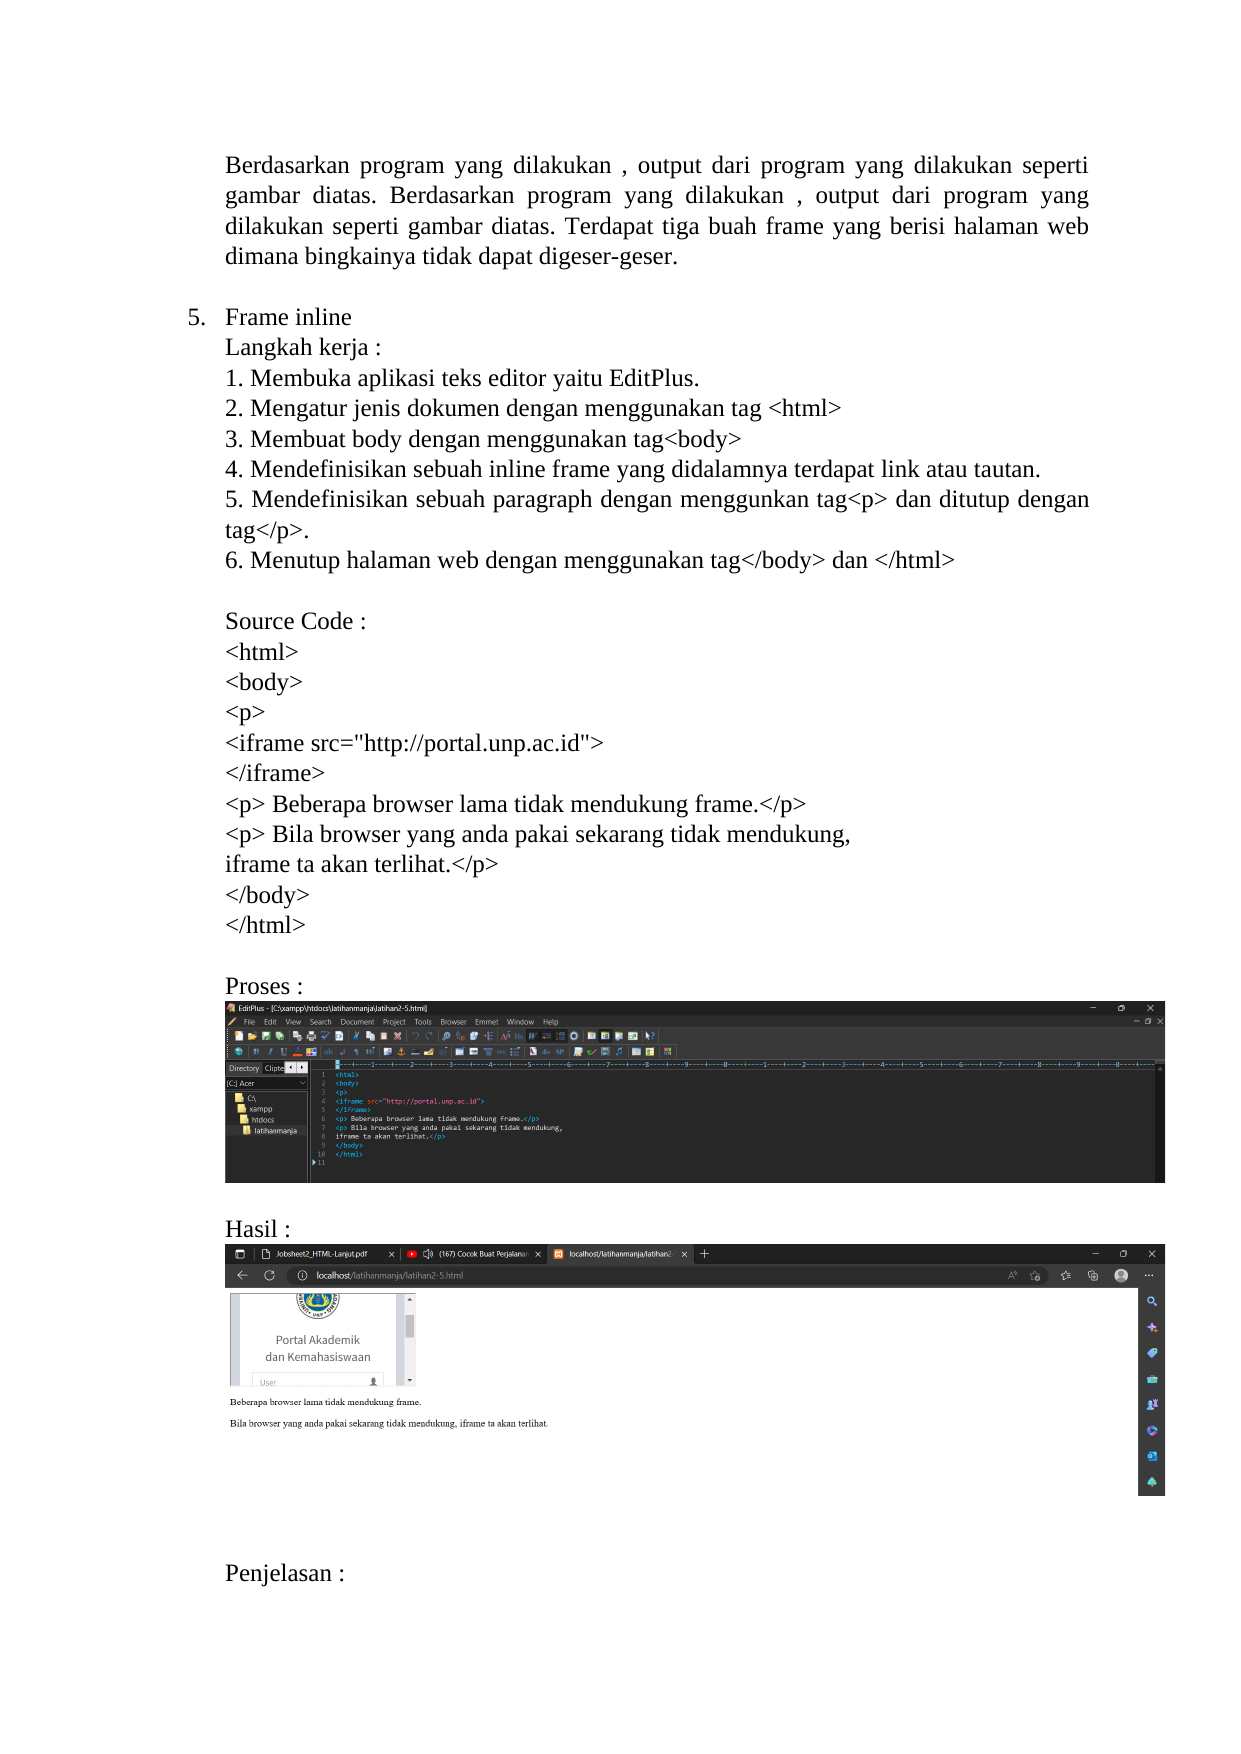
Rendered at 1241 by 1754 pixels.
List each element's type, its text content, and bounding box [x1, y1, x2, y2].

list Proses : [225, 971, 1090, 1000]
list 1. Membuka aplikasi teks editor yaitu EditPlus. [225, 363, 1090, 392]
list 5. Mendefinisikan sebuah paragraph dengan menggunkan tag<p> dan ditutup dengan tag</p>. [225, 484, 1090, 544]
list Berdasarkan program yang dilakukan , output dari program yang dilakukan seperti gambar diatas. Berdasarkan program yang dilakukan , output dari program yang dilakukan seperti gambar diatas. Terdapat tiga buah frame yang berisi halaman web dimana bingkainya tidak dapat digeser-geser. [225, 150, 1090, 270]
list 4. Mendefinisikan sebuah inline frame yang didalamnya terdapat link atau tautan. [225, 454, 1090, 483]
list </iframe> [225, 758, 1090, 787]
list Langkah kerja : [225, 332, 1090, 361]
list 3. Membuat body dengan menggunakan tag<body> [225, 424, 1090, 452]
list <iframe src="http://portal.unp.ac.id"> [225, 728, 1090, 757]
list <body> [225, 667, 1090, 696]
list <p> Beberapa browser lama tidak mendukung frame.</p> [225, 789, 1090, 817]
list Penjelasan : [225, 1558, 1090, 1587]
list 2. Mengatur jenis dokumen dengan menggunakan tag <html> [225, 393, 1090, 422]
list Source Code : [225, 606, 1090, 635]
picture [225, 1001, 1166, 1183]
list </html> [225, 910, 1090, 939]
list <p> Bila browser yang anda pakai sekarang tidak mendukung, [225, 819, 1090, 848]
list </body> [225, 880, 1090, 909]
list <p> [225, 697, 1090, 726]
list Hasil : [225, 1214, 1090, 1243]
list Frame inline [187, 302, 1090, 331]
picture [225, 1244, 1166, 1496]
list <html> [225, 637, 1090, 665]
list 6. Menutup halaman web dengan menggunakan tag</body> dan </html> [225, 545, 1090, 574]
list iframe ta akan terlihat.</p> [225, 849, 1090, 878]
